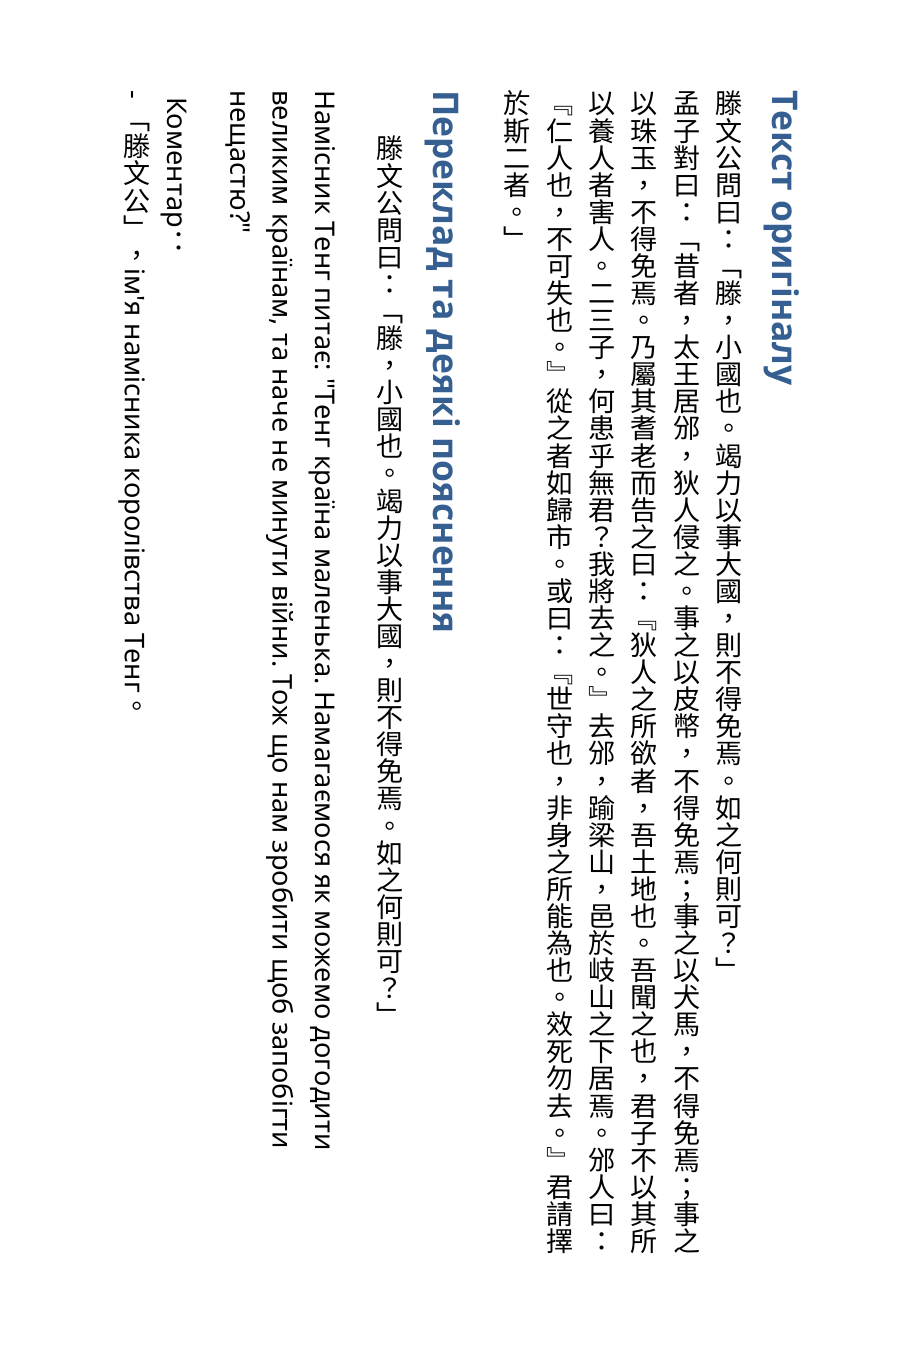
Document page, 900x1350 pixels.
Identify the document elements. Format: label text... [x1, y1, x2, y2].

text Коментар： - 「滕文公」，ім'я намісника королівства Тенг。 [117, 90, 196, 1260]
text 滕文公問曰：「滕，小國也。竭力以事大國，則不得免焉。如之何則可？」 [370, 135, 407, 1260]
text 滕文公問曰：「滕，小國也。竭力以事大國，則不得免焉。如之何則可？」 孟子對曰：「昔者，太王居邠，狄人侵之。事之以皮幣，不得免焉；事之以犬馬，不得免焉；事之以珠玉，不得免焉。乃屬其耆老而告之曰：『狄人之所欲者，吾土地也。吾聞之也，君子不以其所以養人者害人。二三子，何患乎無君？我將去之。』去邠，踰梁山，邑於岐山之下居焉。邠人曰：『仁人也，不可失也。』從之者如歸市。或曰：『世守也，非身之所能為也。效死勿去。』君請擇於斯二者。」 [497, 90, 746, 1260]
text Намісник Тенг питає: "Тенг країна маленька. Намагаємося як можемо догодити великим країнам, та наче не минути війни. Тож що нам зробити щоб запобігти нещастю?" [222, 90, 344, 1260]
subtitle Переклад та деякі пояснення [423, 90, 471, 1260]
subtitle Текст оригіналу [762, 90, 810, 1260]
